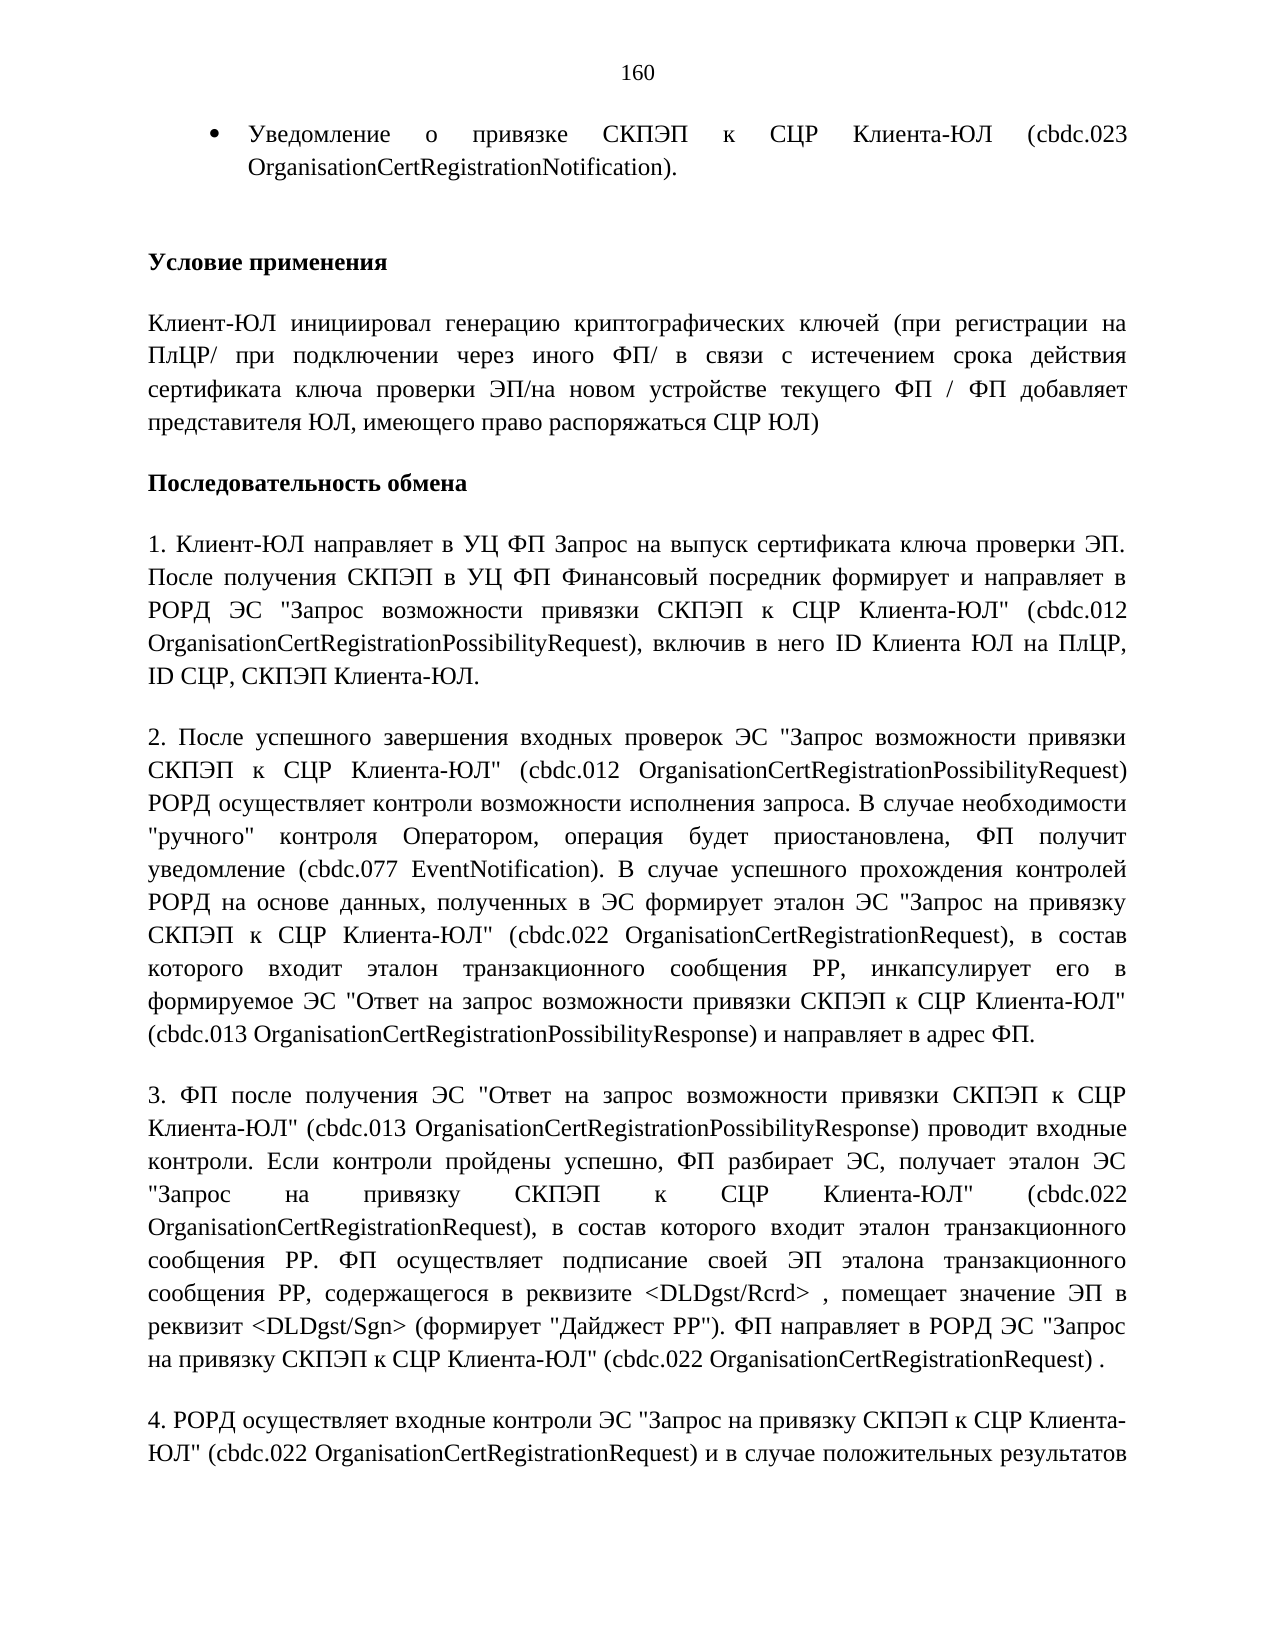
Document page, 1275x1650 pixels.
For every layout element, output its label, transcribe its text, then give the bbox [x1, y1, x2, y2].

text Условие применения [148, 247, 1127, 275]
text Последовательность обмена [148, 468, 1127, 496]
text 1. Клиент-ЮЛ направляет в УЦ ФП Запрос на выпуск сертификата ключа проверки ЭП. После получения СКПЭП в УЦ ФП Финансовый посредник формирует и направляет в РОРД ЭС "Запрос возможности привязки СКПЭП к СЦР Клиента-ЮЛ" (cbdc.012 OrganisationCertRegistrationPossibilityRequest), включив в него ID Клиента ЮЛ на ПлЦР, ID СЦР, СКПЭП Клиента-ЮЛ. [148, 529, 1127, 689]
text 3. ФП после получения ЭС "Ответ на запрос возможности привязки СКПЭП к СЦР Клиента-ЮЛ" (cbdc.013 OrganisationCertRegistrationPossibilityResponse) проводит входные контроли. Если контроли пройдены успешно, ФП разбирает ЭС, получает эталон ЭС "Запрос на привязку СКПЭП к СЦР Клиента-ЮЛ" (cbdc.022 OrganisationCertRegistrationRequest), в состав которого входит эталон транзакционного сообщения РР. ФП осуществляет подписание своей ЭП эталона транзакционного сообщения РР, содержащегося в реквизите <DLDgst/Rcrd> , помещает значение ЭП в реквизит <DLDgst/Sgn> (формирует "Дайджест РР"). ФП направляет в РОРД ЭС "Запрос на привязку СКПЭП к СЦР Клиента-ЮЛ" (cbdc.022 OrganisationCertRegistrationRequest) . [148, 1080, 1127, 1373]
text Клиент-ЮЛ инициировал генерацию криптографических ключей (при регистрации на ПлЦР/ при подключении через иного ФП/ в связи с истечением срока действия сертификата ключа проверки ЭП/на новом устройстве текущего ФП / ФП добавляет представителя ЮЛ, имеющего право распоряжаться СЦР ЮЛ) [148, 308, 1127, 435]
text 2. После успешного завершения входных проверок ЭС "Запрос возможности привязки СКПЭП к СЦР Клиента-ЮЛ" (cbdc.012 OrganisationCertRegistrationPossibilityRequest) РОРД осуществляет контроли возможности исполнения запроса. В случае необходимости "ручного" контроля Оператором, операция будет приостановлена, ФП получит уведомление (cbdc.077 EventNotification). В случае успешного прохождения контролей РОРД на основе данных, полученных в ЭС формирует эталон ЭС "Запрос на привязку СКПЭП к СЦР Клиента-ЮЛ" (cbdc.022 OrganisationCertRegistrationRequest), в состав которого входит эталон транзакционного сообщения РР, инкапсулирует его в формируемое ЭС "Ответ на запрос возможности привязки СКПЭП к СЦР Клиента-ЮЛ" (cbdc.013 OrganisationCertRegistrationPossibilityResponse) и направляет в адрес ФП. [148, 722, 1127, 1048]
list Уведомление о привязке СКПЭП к СЦР Клиента-ЮЛ (cbdc.023 OrganisationCertRegistrationNotification). [210, 119, 1127, 181]
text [148, 1405, 1127, 1467]
